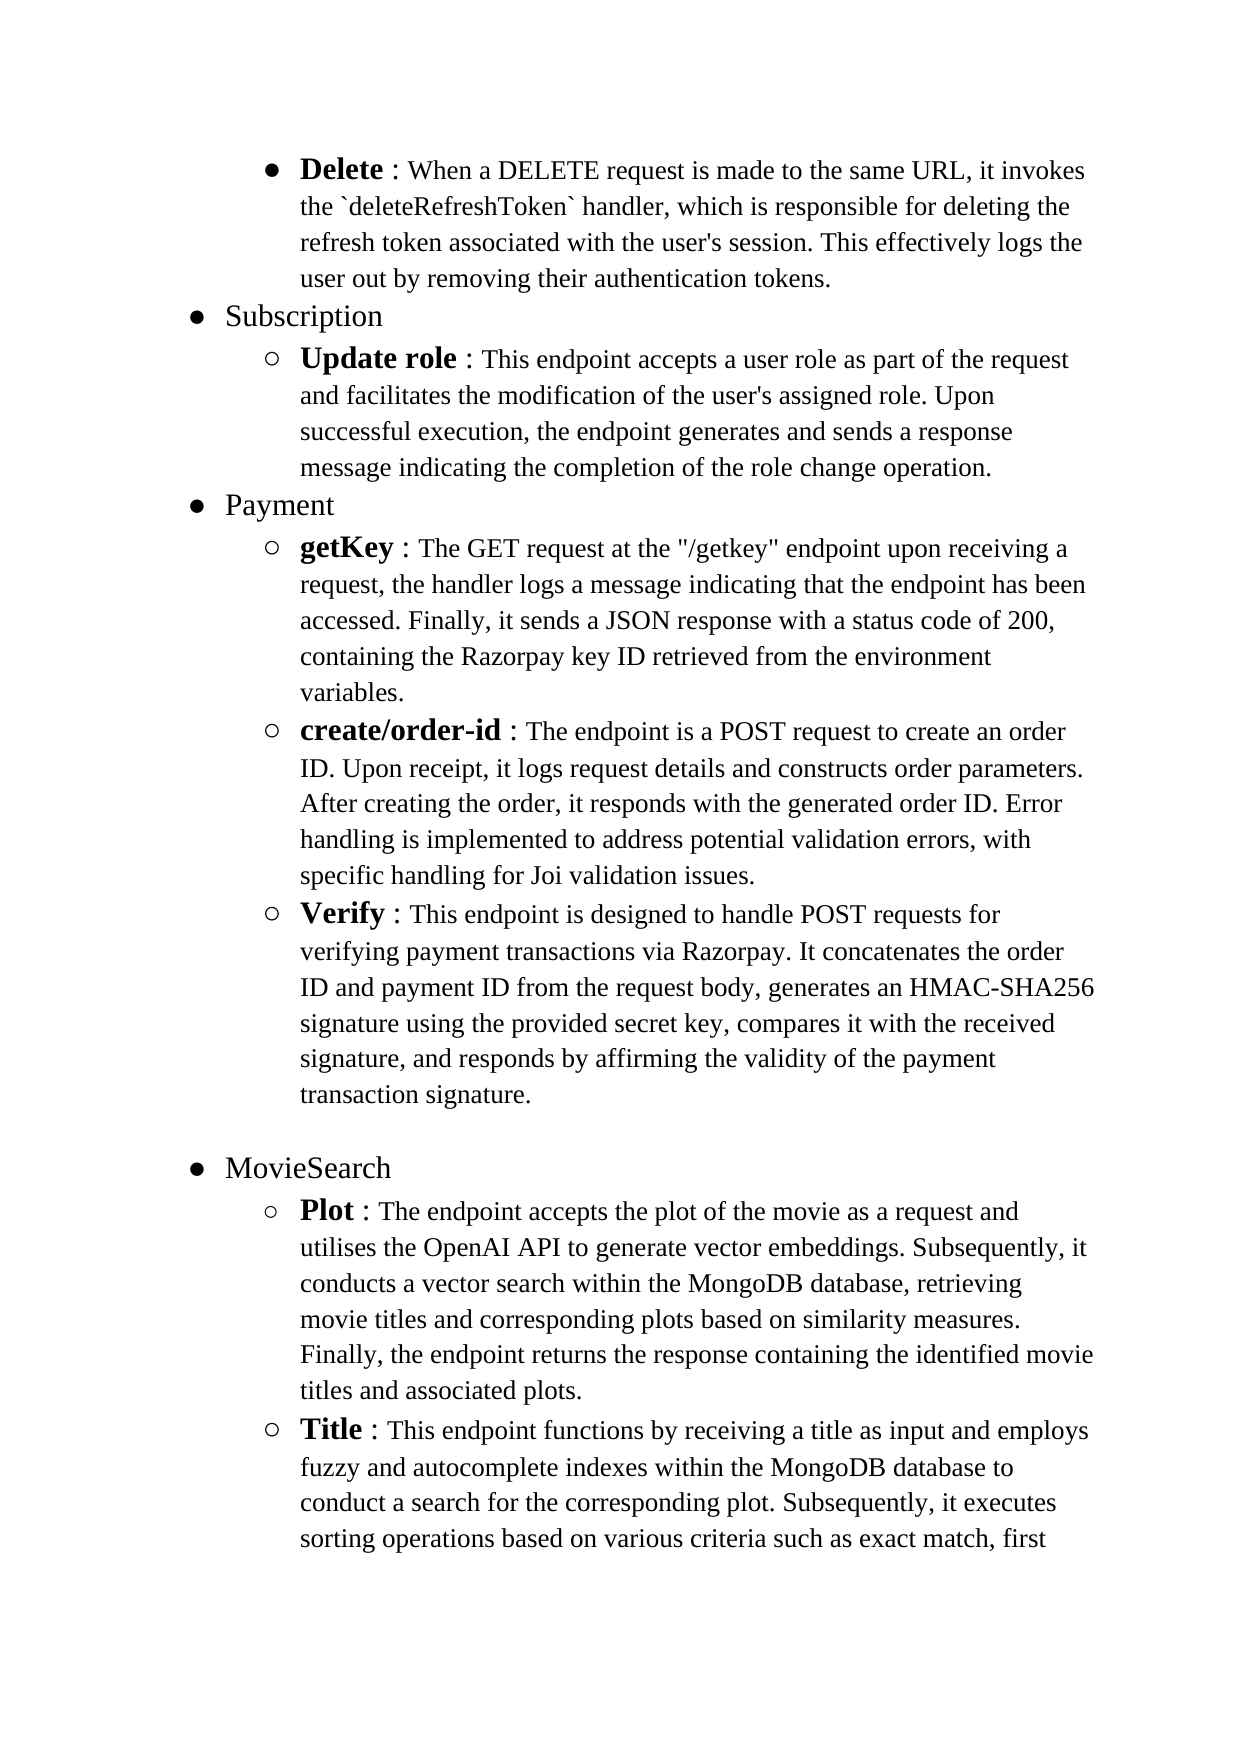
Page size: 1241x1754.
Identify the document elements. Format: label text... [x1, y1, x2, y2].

list MovieSearch [187, 1150, 1096, 1186]
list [262, 1410, 1096, 1553]
list Update role : This endpoint accepts a user role as part of the request and facilitates the modification of the user's assigned role. Upon successful execution, the endpoint generates and sends a response message indicating the completion of the role change operation. [262, 339, 1096, 482]
list Delete : When a DELETE request is made to the same URL, it invokes the `deleteRefreshToken` handler, which is responsible for deleting the refresh token associated with the user's session. This effectively logs the user out by removing their authentication tokens. [262, 150, 1096, 293]
list Subscription [187, 298, 1096, 334]
list Verify : This endpoint is designed to handle POST requests for verifying payment transactions via Razorpay. It concatenates the order ID and payment ID from the request body, generates an HMAC-SHA256 signature using the provided secret key, compares it with the received signature, and responds by affirming the validity of the payment transaction signature. [262, 895, 1096, 1109]
list Payment [187, 487, 1096, 523]
list getKey : The GET request at the "/getkey" endpoint upon receiving a request, the handler logs a message indicating that the endpoint has been accessed. Finally, it sends a JSON response with a status code of 200, containing the Razorpay key ID retrieved from the environment variables. [262, 528, 1096, 707]
list Plot : The endpoint accepts the plot of the movie as a request and utilises the OpenAI API to generate vector embeddings. Subsequently, it conducts a vector search within the MongoDB database, retrieving movie titles and corresponding plots based on similarity measures. Finally, the endpoint returns the response containing the identified movie titles and associated plots. [262, 1191, 1096, 1406]
list create/order-id : The endpoint is a POST request to create an order ID. Upon receipt, it logs request details and constructs order parameters. After creating the order, it responds with the generated order ID. Error handling is implemented to address potential validation errors, with specific handling for Joi validation issues. [262, 711, 1096, 890]
